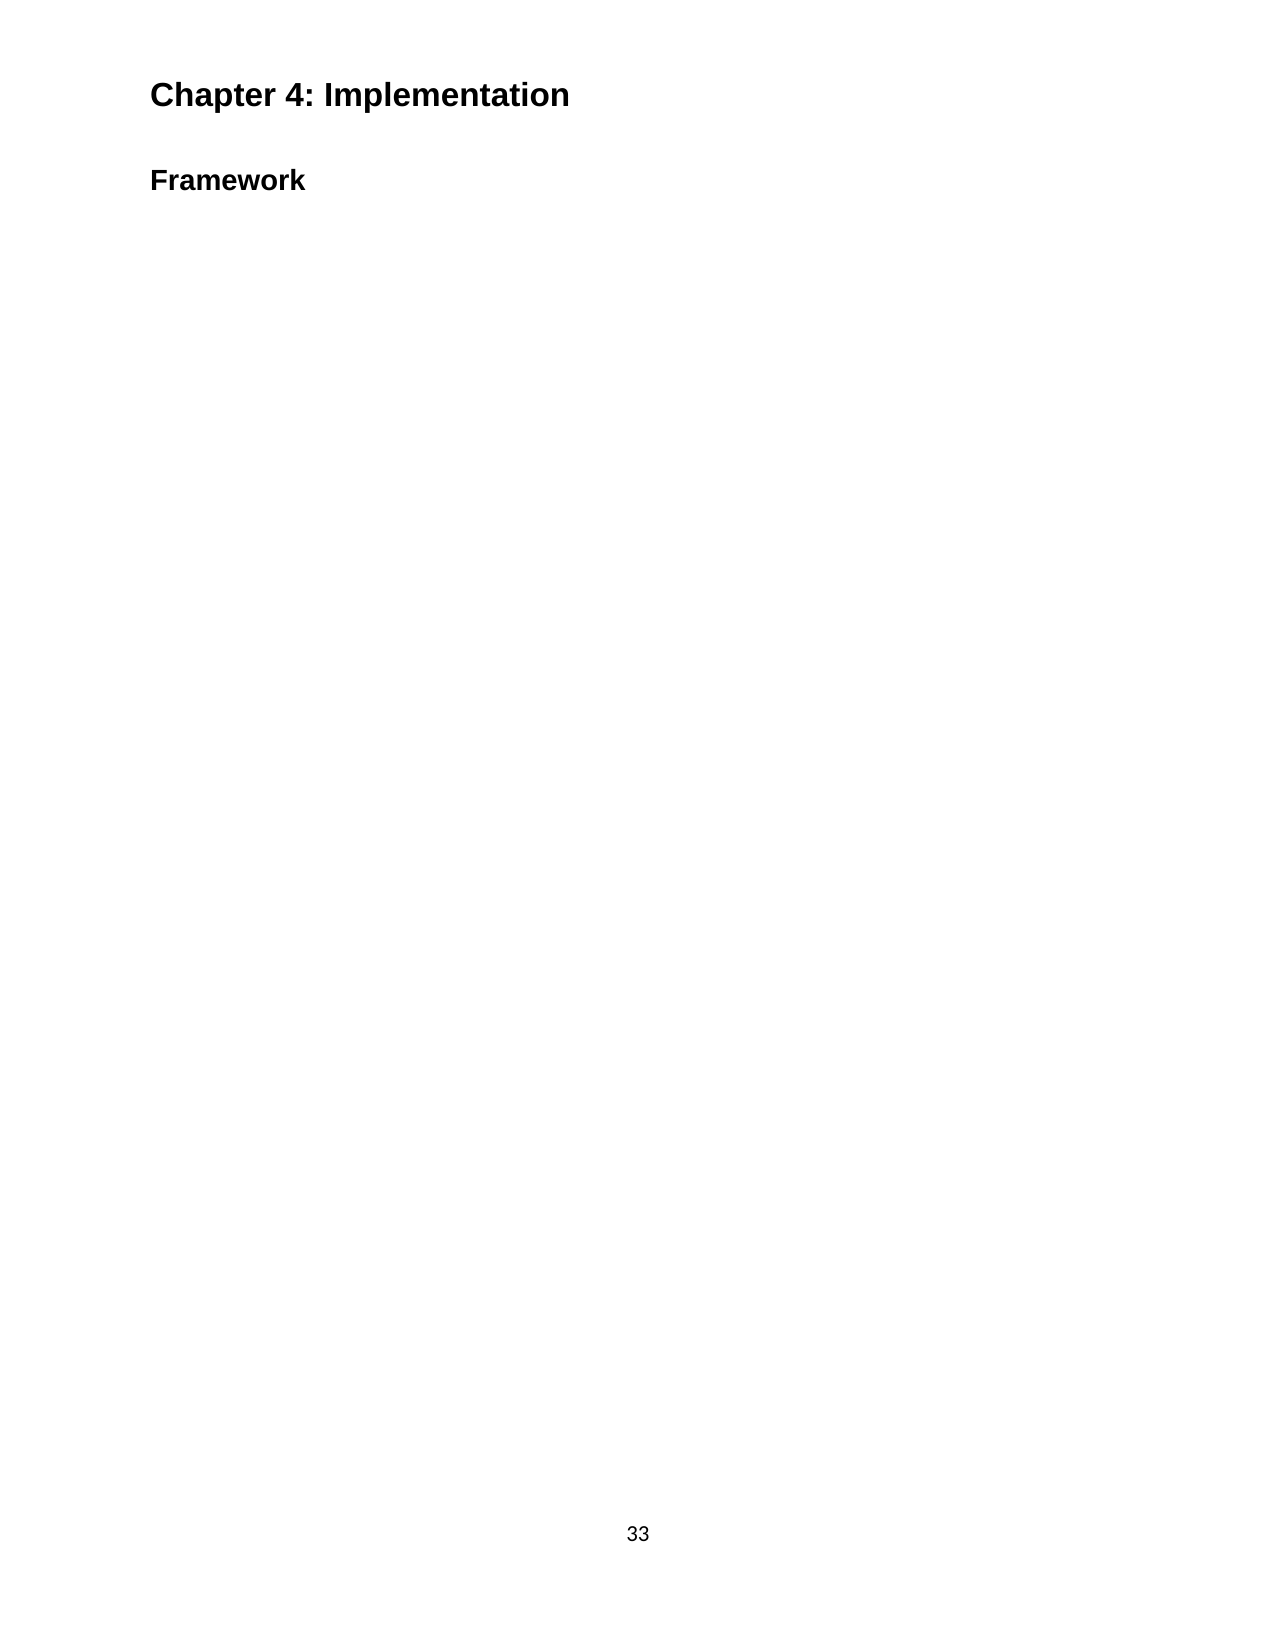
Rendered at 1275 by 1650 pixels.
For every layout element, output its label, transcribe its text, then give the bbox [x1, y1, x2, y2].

subtitle Chapter 4: Implementation [150, 75, 1125, 113]
subtitle Framework [150, 163, 1125, 197]
